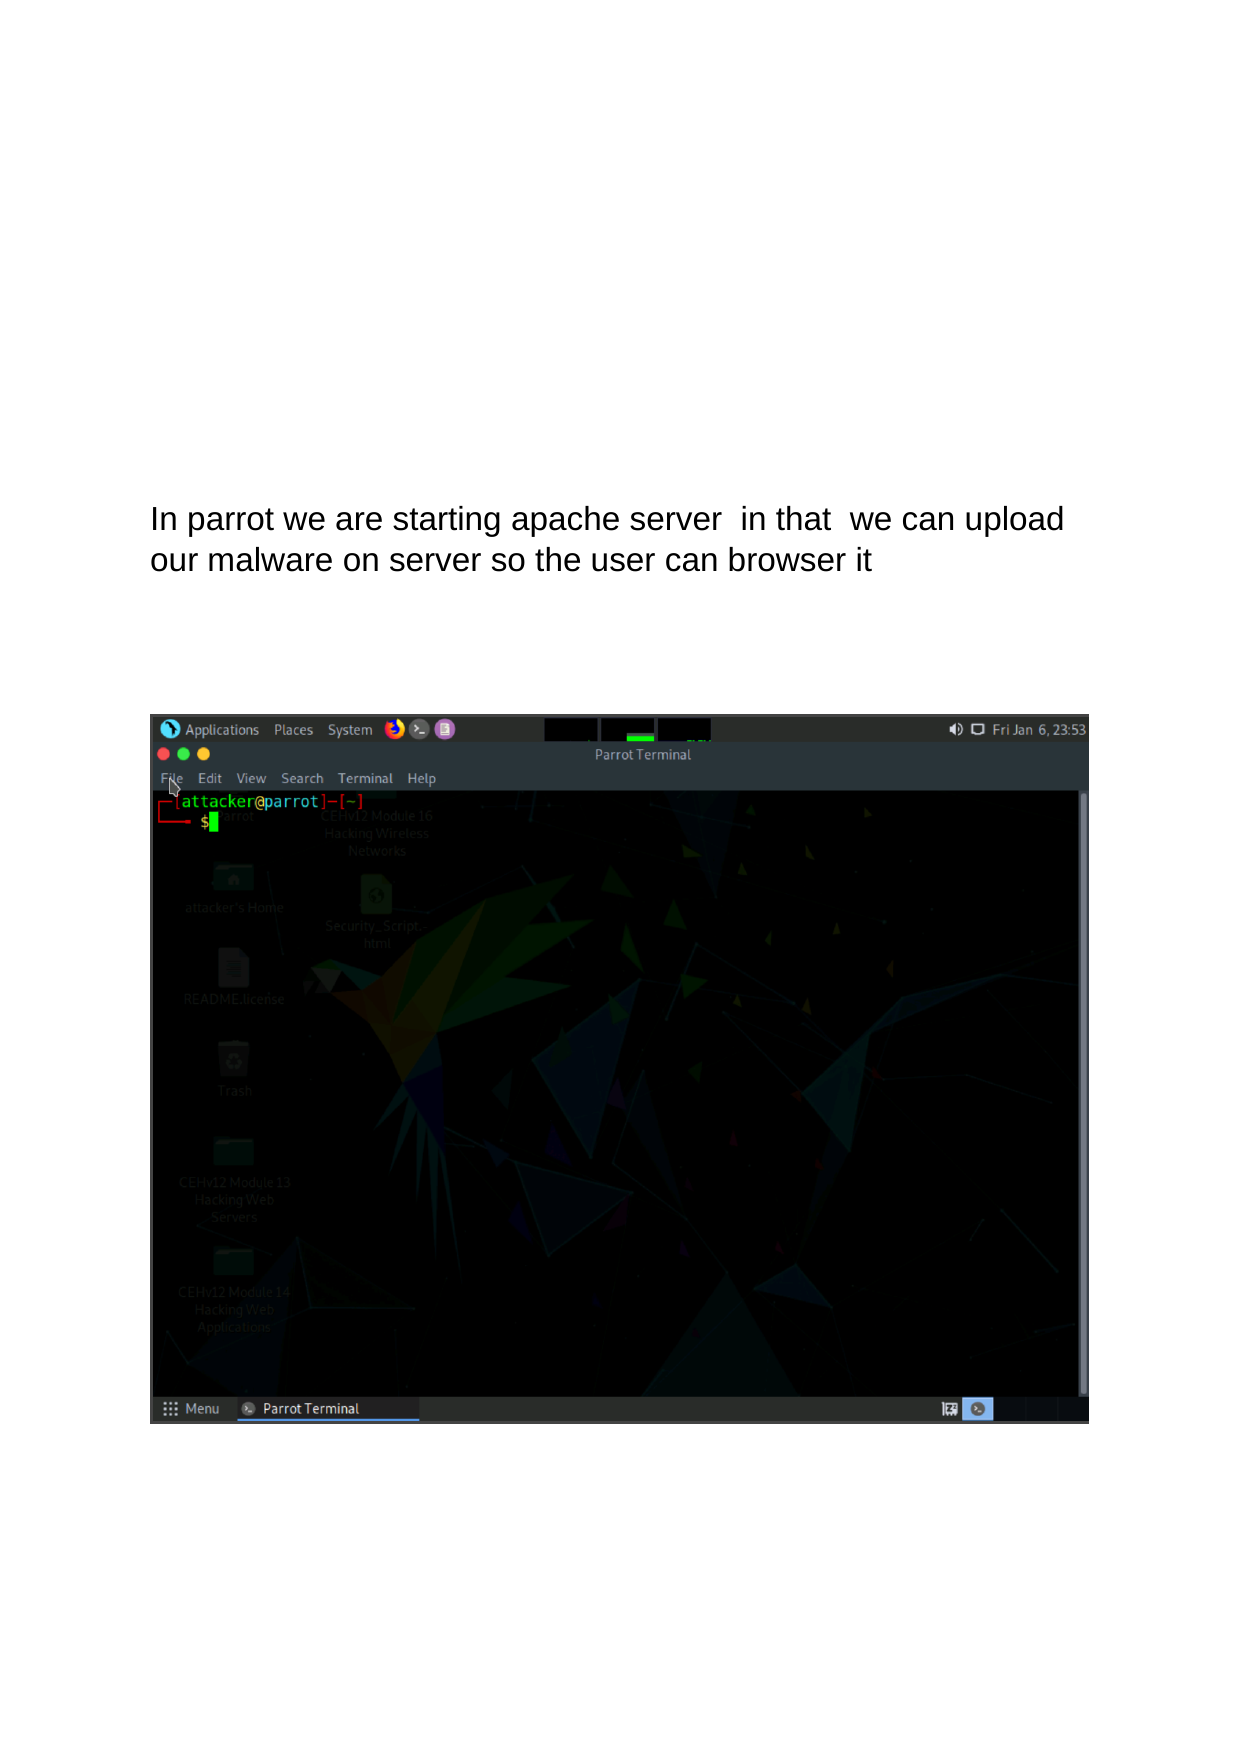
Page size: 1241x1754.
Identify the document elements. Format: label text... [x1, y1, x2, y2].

picture [150, 714, 1089, 1424]
text In parrot we are starting apache server in that we can upload our malware on server so the user can browser it [150, 499, 1090, 579]
